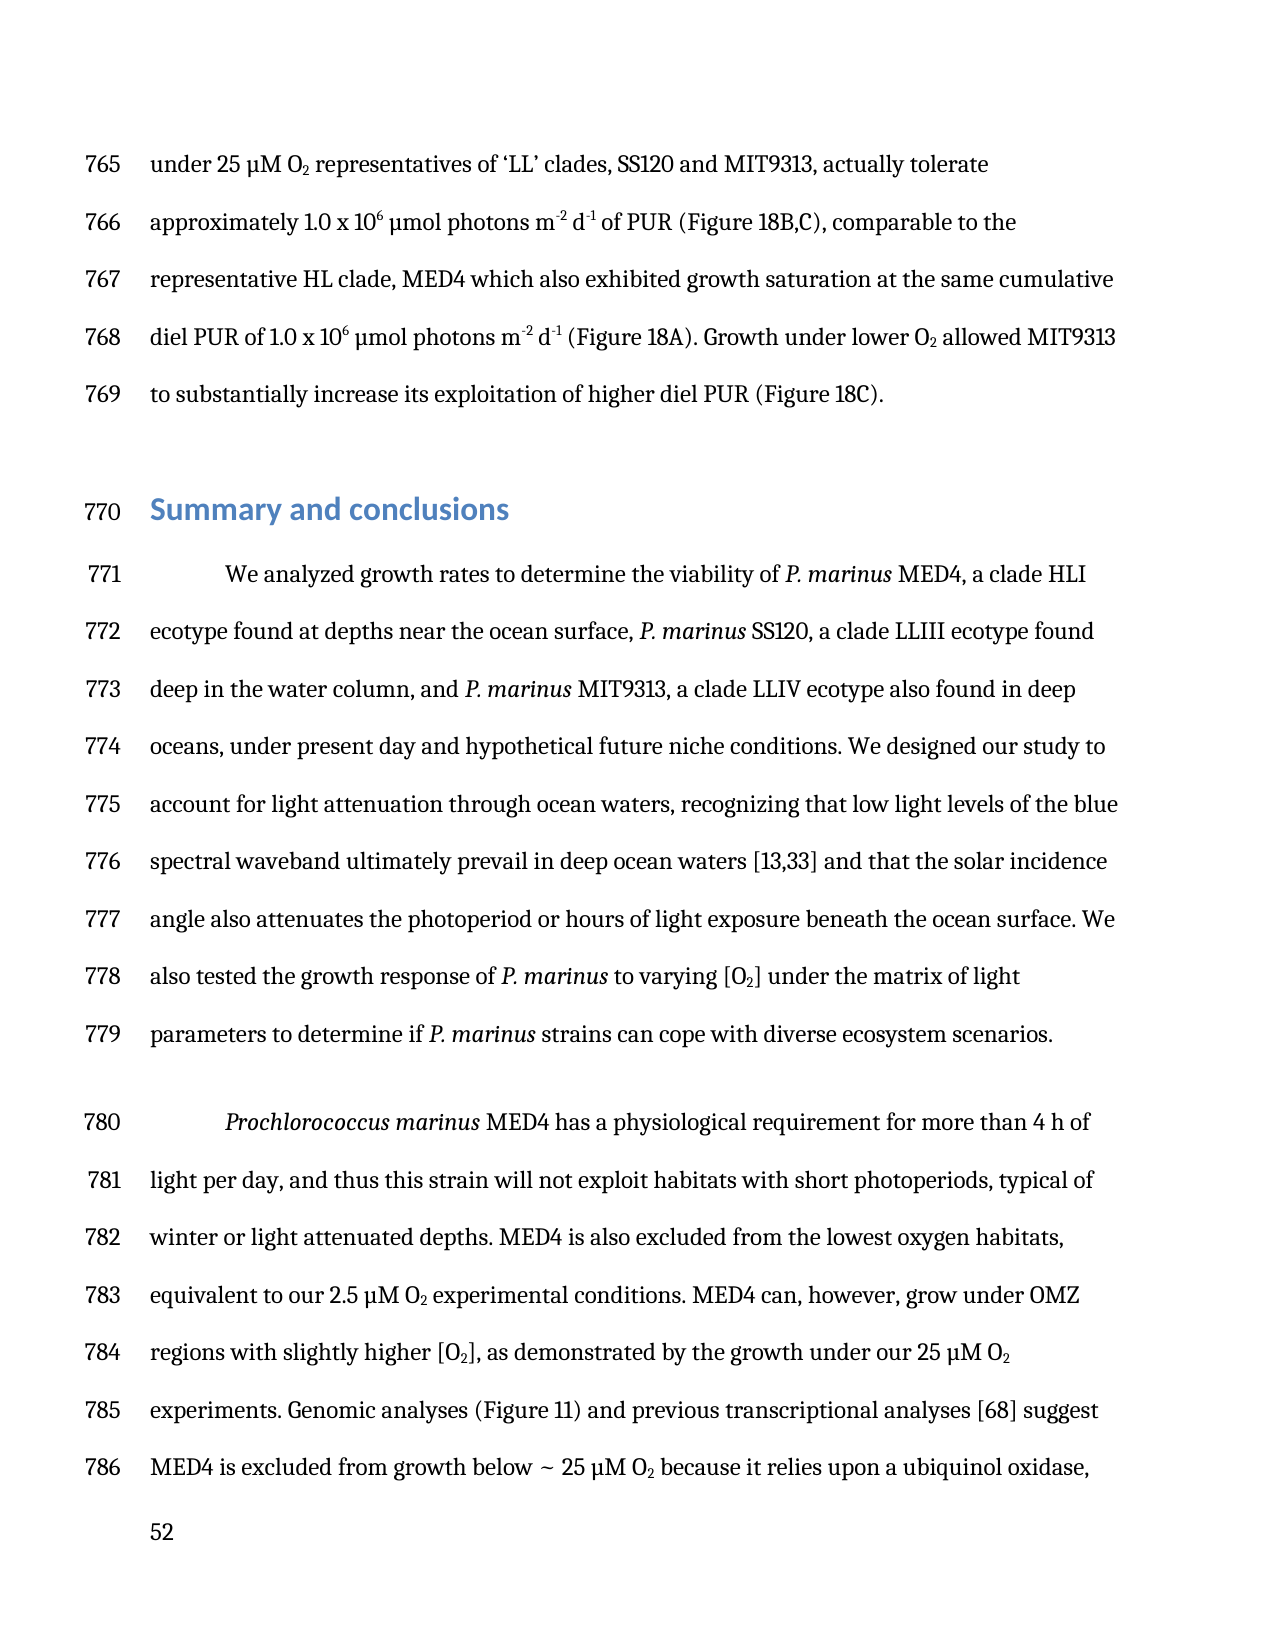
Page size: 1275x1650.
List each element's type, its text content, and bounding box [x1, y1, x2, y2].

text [150, 150, 1125, 409]
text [150, 1108, 1125, 1482]
subtitle Summary and conclusions [150, 487, 1125, 528]
text We analyzed growth rates to determine the viability of P. marinus MED4, a clade HLI ecotype found at depths near the ocean surface, P. marinus SS120, a clade LLIII ecotype found deep in the water column, and P. marinus MIT9313, a clade LLIV ecotype also found in deep oceans, under present day and hypothetical future niche conditions. We designed our study to account for light attenuation through ocean waters, recognizing that low light levels of the blue spectral waveband ultimately prevail in deep ocean waters [13,33] and that the solar incidence angle also attenuates the photoperiod or hours of light exposure beneath the ocean surface. We also tested the growth response of P. marinus to varying [O2] under the matrix of light parameters to determine if P. marinus strains can cope with diverse ecosystem scenarios. [150, 559, 1125, 1048]
